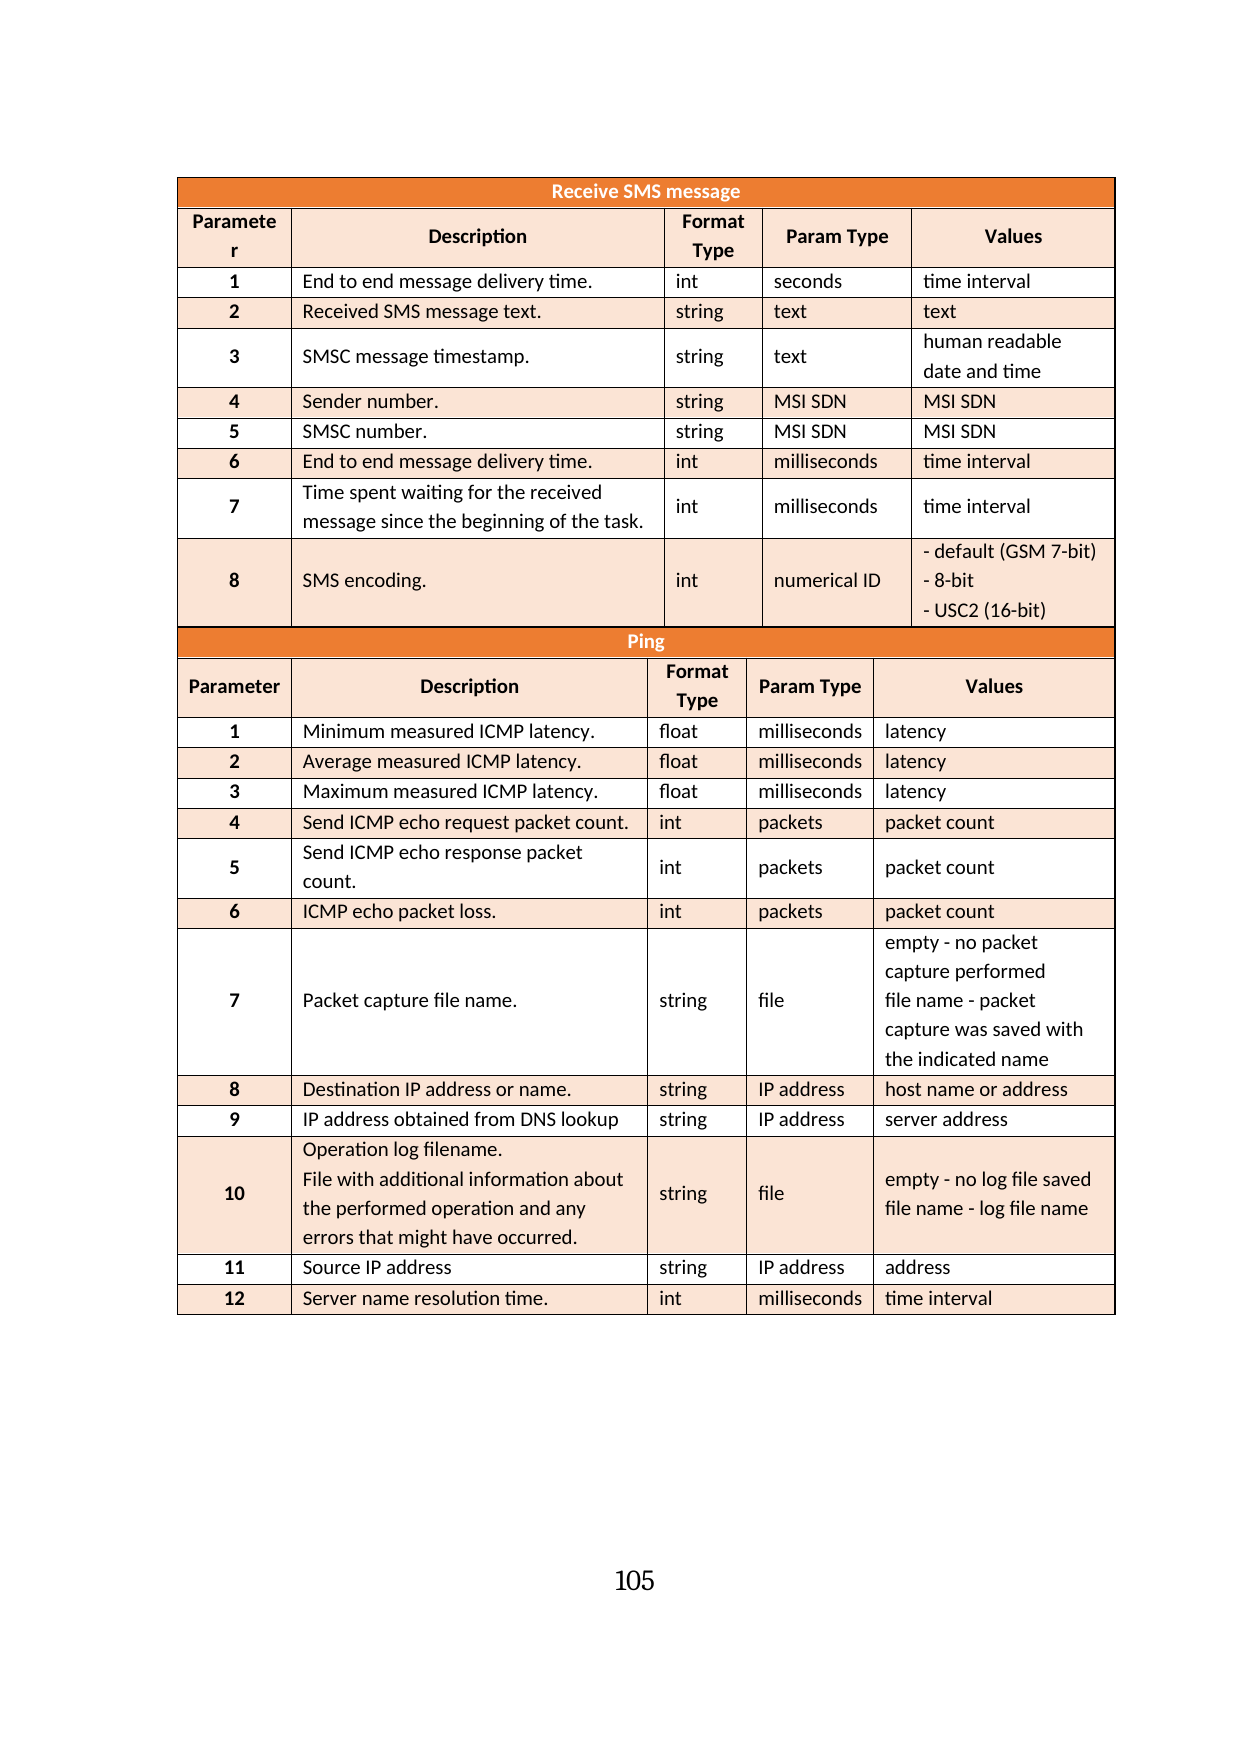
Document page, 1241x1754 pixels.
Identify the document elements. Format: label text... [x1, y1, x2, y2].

table_cell string [648, 1137, 746, 1253]
table_cell ICMP echo packet loss. [292, 899, 647, 928]
table_cell float [648, 718, 746, 747]
table_cell 8 [178, 539, 291, 626]
table_cell latency [874, 779, 1114, 808]
table_cell 7 [178, 479, 291, 537]
table_cell Format Type [665, 209, 762, 267]
table_cell file [747, 929, 873, 1075]
table_cell string [648, 1076, 746, 1105]
table_cell file [747, 1137, 873, 1253]
table_cell milliseconds [747, 779, 873, 808]
table_cell address [874, 1255, 1114, 1284]
table_cell latency [874, 748, 1114, 778]
table_cell host name or address [874, 1076, 1114, 1105]
table_cell 5 [178, 839, 291, 898]
table_header Receive SMS message [178, 178, 1114, 207]
table_cell Time spent waiting for the received message since the beginning of the task. [292, 479, 664, 537]
table_cell Send ICMP echo response packet count. [292, 839, 647, 898]
table_cell SMS encoding. [292, 539, 664, 626]
table_cell 2 [178, 298, 291, 328]
table_cell 10 [178, 1137, 291, 1253]
table_cell 1 [178, 718, 291, 747]
table_cell 4 [178, 388, 291, 417]
table_cell milliseconds [763, 479, 911, 537]
table_cell Received SMS message text. [292, 298, 664, 328]
table_cell Parameter [178, 209, 291, 267]
table_cell Sender number. [292, 388, 664, 417]
table_cell Packet capture file name. [292, 929, 647, 1075]
table_cell packet count [874, 809, 1114, 838]
table_cell Source IP address [292, 1255, 647, 1284]
table_cell int [648, 899, 746, 928]
table_cell MSI SDN [763, 388, 911, 417]
table_cell string [665, 419, 762, 448]
table_cell 1 [178, 268, 291, 297]
table_cell IP address [747, 1106, 873, 1136]
table_cell string [665, 388, 762, 417]
table_cell int [665, 479, 762, 537]
table_cell SMSC number. [292, 419, 664, 448]
table_cell packet count [874, 899, 1114, 928]
table_cell - default (GSM 7-bit) - 8-bit - USC2 (16-bit) [912, 539, 1114, 626]
table_cell Parameter [178, 659, 291, 717]
table_cell IP address obtained from DNS lookup [292, 1106, 647, 1136]
table_cell human readable date and time [912, 329, 1114, 387]
table_cell empty - no packet capture performed file name - packet capture was saved with the indicated name [874, 929, 1114, 1075]
table_cell empty - no log file saved file name - log file name [874, 1137, 1114, 1253]
table_cell text [912, 298, 1114, 328]
table_cell IP address [747, 1255, 873, 1284]
table_cell 12 [178, 1285, 291, 1314]
table_cell Param Type [747, 659, 873, 717]
table_cell milliseconds [747, 748, 873, 778]
table_cell 6 [178, 899, 291, 928]
table_cell time interval [912, 449, 1114, 478]
table_cell time interval [912, 479, 1114, 537]
table_cell MSI SDN [912, 419, 1114, 448]
table_cell Description [292, 209, 664, 267]
table_cell int [665, 268, 762, 297]
table_cell 11 [178, 1255, 291, 1284]
table_header Ping [178, 628, 1114, 657]
table_cell text [763, 329, 911, 387]
table_cell End to end message delivery time. [292, 268, 664, 297]
table_cell int [665, 539, 762, 626]
table_cell numerical ID [763, 539, 911, 626]
table_cell 3 [178, 779, 291, 808]
table_cell Average measured ICMP latency. [292, 748, 647, 778]
table_cell MSI SDN [763, 419, 911, 448]
table_cell packet count [874, 839, 1114, 898]
table_cell milliseconds [747, 1285, 873, 1314]
table_cell Values [912, 209, 1114, 267]
table_cell text [763, 298, 911, 328]
table_cell End to end message delivery time. [292, 449, 664, 478]
table_cell MSI SDN [912, 388, 1114, 417]
table_cell 9 [178, 1106, 291, 1136]
table_cell SMSC message timestamp. [292, 329, 664, 387]
table_cell Server name resolution time. [292, 1285, 647, 1314]
table_cell milliseconds [747, 718, 873, 747]
table_cell packets [747, 809, 873, 838]
table_cell int [648, 839, 746, 898]
table_cell 2 [178, 748, 291, 778]
table_cell 4 [178, 809, 291, 838]
table_cell Param Type [763, 209, 911, 267]
table_cell milliseconds [763, 449, 911, 478]
table_cell latency [874, 718, 1114, 747]
table_cell Minimum measured ICMP latency. [292, 718, 647, 747]
table_cell int [648, 1285, 746, 1314]
table_cell Maximum measured ICMP latency. [292, 779, 647, 808]
table_cell Values [874, 659, 1114, 717]
table_cell 5 [178, 419, 291, 448]
table_cell float [648, 748, 746, 778]
table_cell Send ICMP echo request packet count. [292, 809, 647, 838]
table_cell string [648, 929, 746, 1075]
table_cell server address [874, 1106, 1114, 1136]
table_cell 6 [178, 449, 291, 478]
table_cell packets [747, 839, 873, 898]
table_cell int [665, 449, 762, 478]
table_cell IP address [747, 1076, 873, 1105]
table_cell packets [747, 899, 873, 928]
table_cell 7 [178, 929, 291, 1075]
table_cell 8 [178, 1076, 291, 1105]
table_cell time interval [912, 268, 1114, 297]
table_cell time interval [874, 1285, 1114, 1314]
table_cell 3 [178, 329, 291, 387]
table_cell string [648, 1255, 746, 1284]
table_cell Format Type [648, 659, 746, 717]
table_cell int [648, 809, 746, 838]
table_cell float [648, 779, 746, 808]
table_cell Operation log filename. File with additional information about the performed operation and any errors that might have occurred. [292, 1137, 647, 1253]
table_cell string [648, 1106, 746, 1136]
table_cell seconds [763, 268, 911, 297]
table_cell string [665, 298, 762, 328]
table_cell Description [292, 659, 647, 717]
table_cell Destination IP address or name. [292, 1076, 647, 1105]
table_cell string [665, 329, 762, 387]
